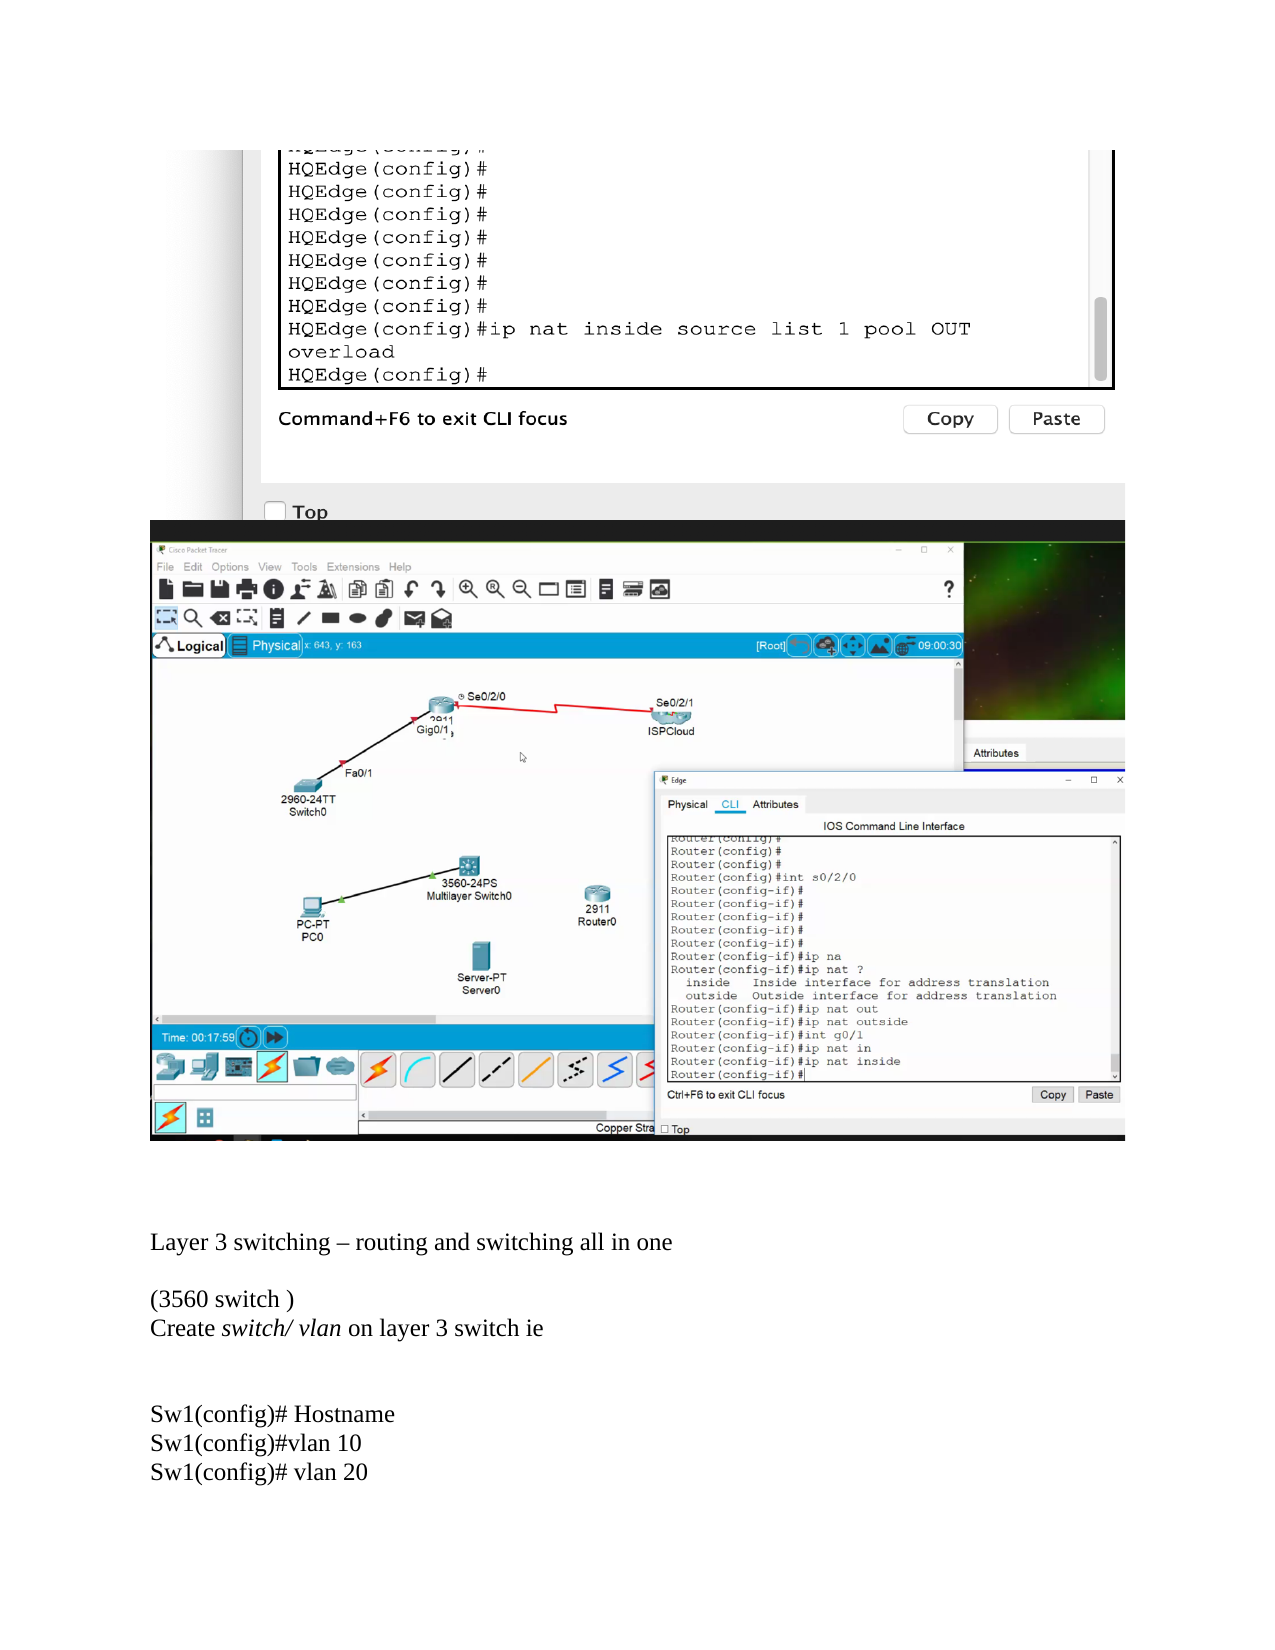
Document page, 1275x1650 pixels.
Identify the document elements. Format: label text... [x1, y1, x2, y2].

text Sw1(config)#vlan 10 [150, 1428, 1125, 1457]
text Create switch/ vlan on layer 3 switch ie [150, 1313, 1125, 1342]
text Layer 3 switching – routing and switching all in one [150, 1227, 1125, 1256]
picture [150, 150, 1125, 1141]
text Sw1(config)# Hostname [150, 1399, 1125, 1428]
text (3560 switch ) [150, 1284, 1125, 1313]
text Sw1(config)# vlan 20 [150, 1457, 1125, 1486]
